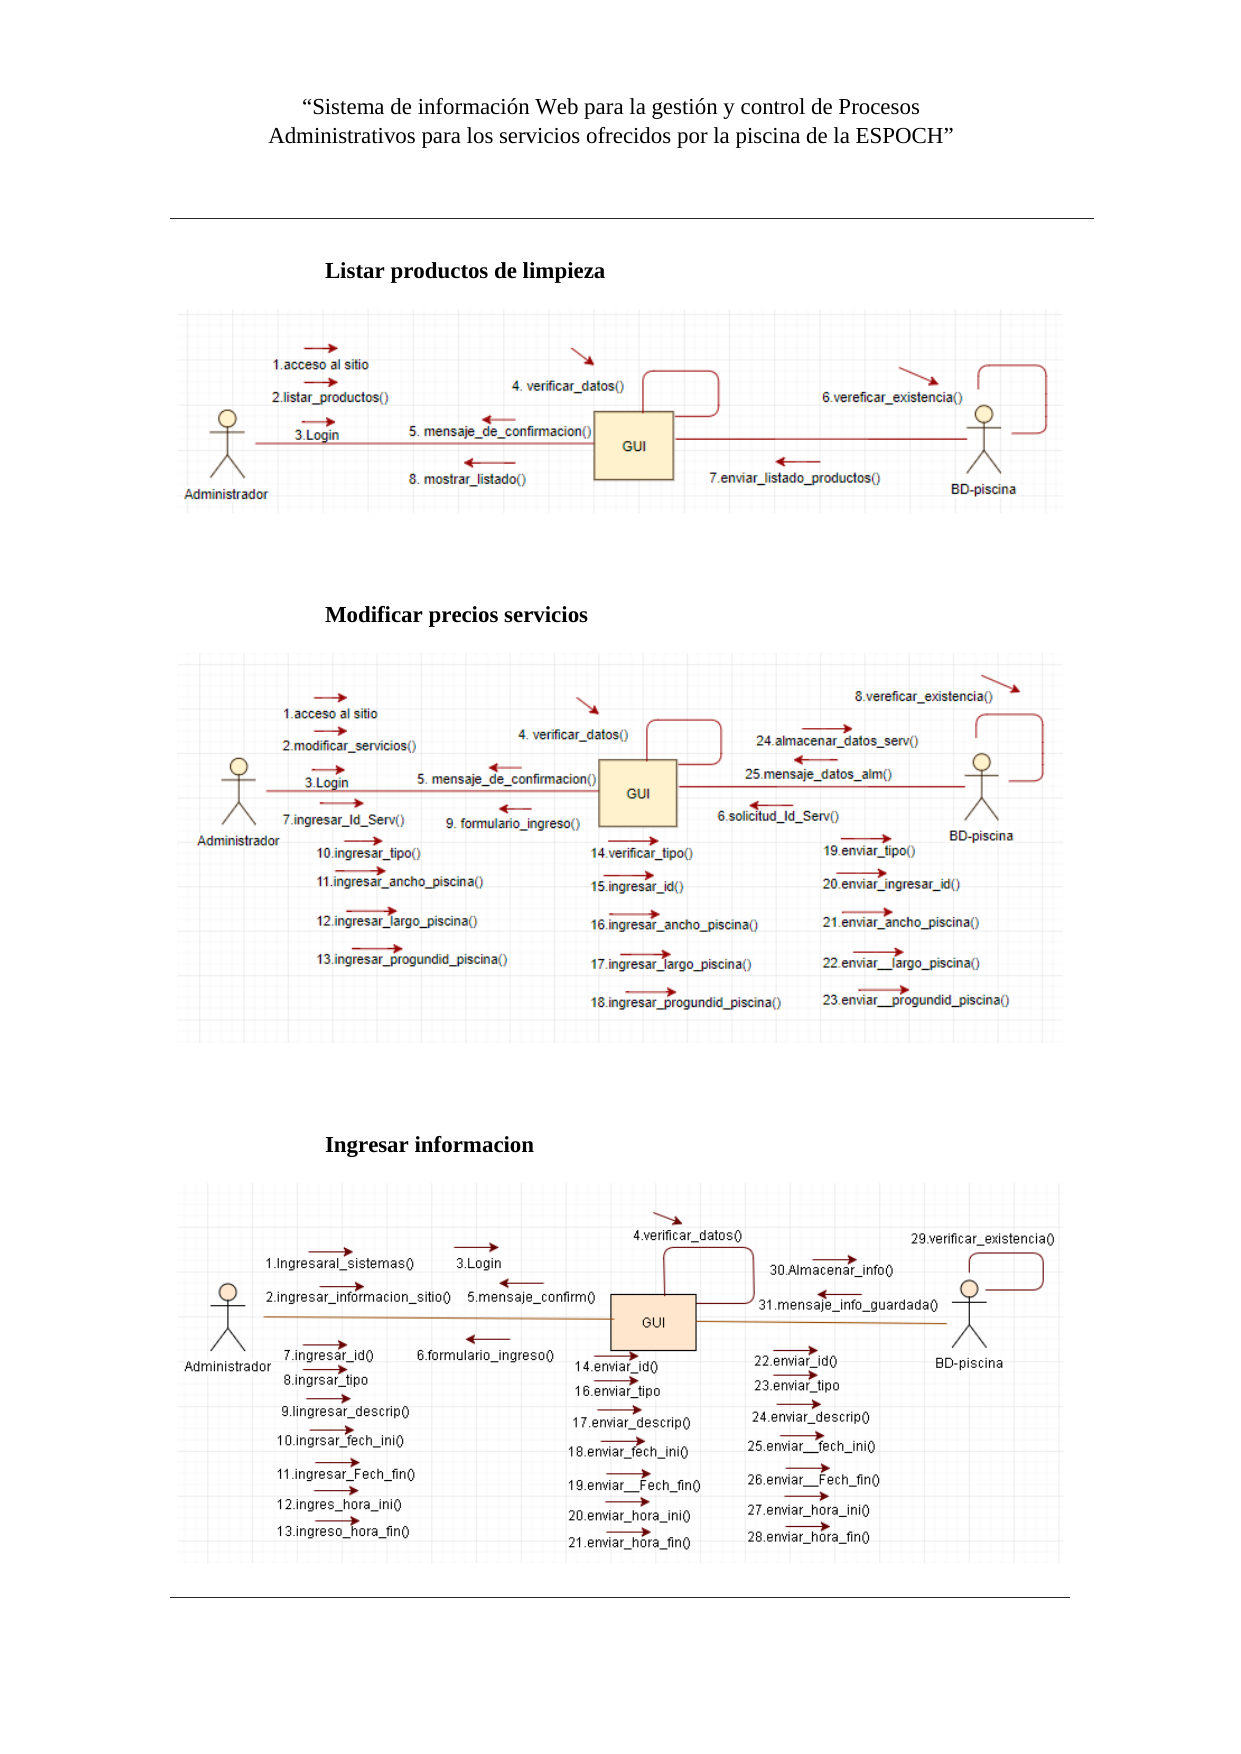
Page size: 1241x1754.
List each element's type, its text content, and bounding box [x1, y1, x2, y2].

picture [177, 1183, 1063, 1563]
picture [177, 309, 1063, 513]
picture [177, 653, 1063, 1043]
subtitle Listar productos de limpieza [325, 258, 1063, 284]
subtitle Ingresar informacion [325, 1131, 1063, 1157]
subtitle Modificar precios servicios [325, 601, 1063, 628]
